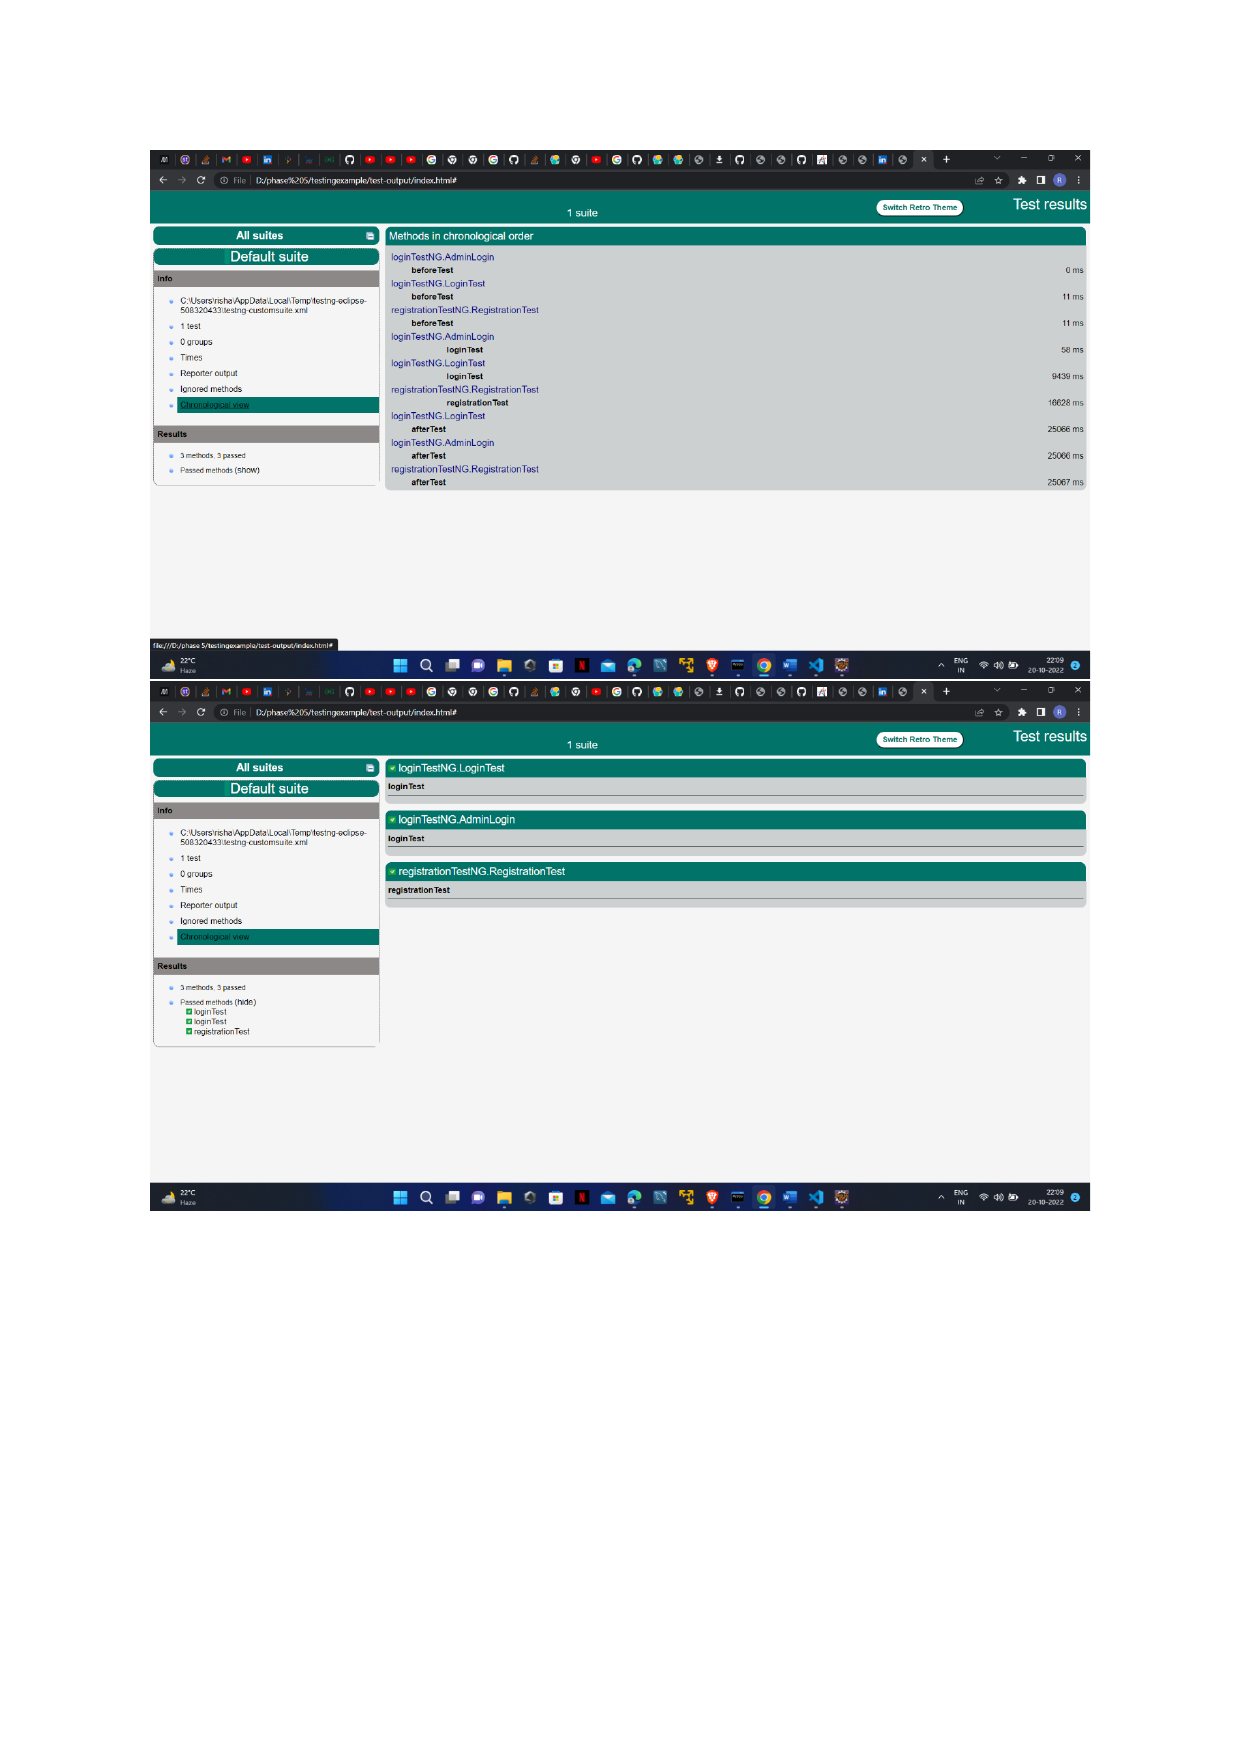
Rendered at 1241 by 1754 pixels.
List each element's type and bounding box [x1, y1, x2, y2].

picture [150, 681, 1091, 1211]
picture [150, 150, 1091, 679]
